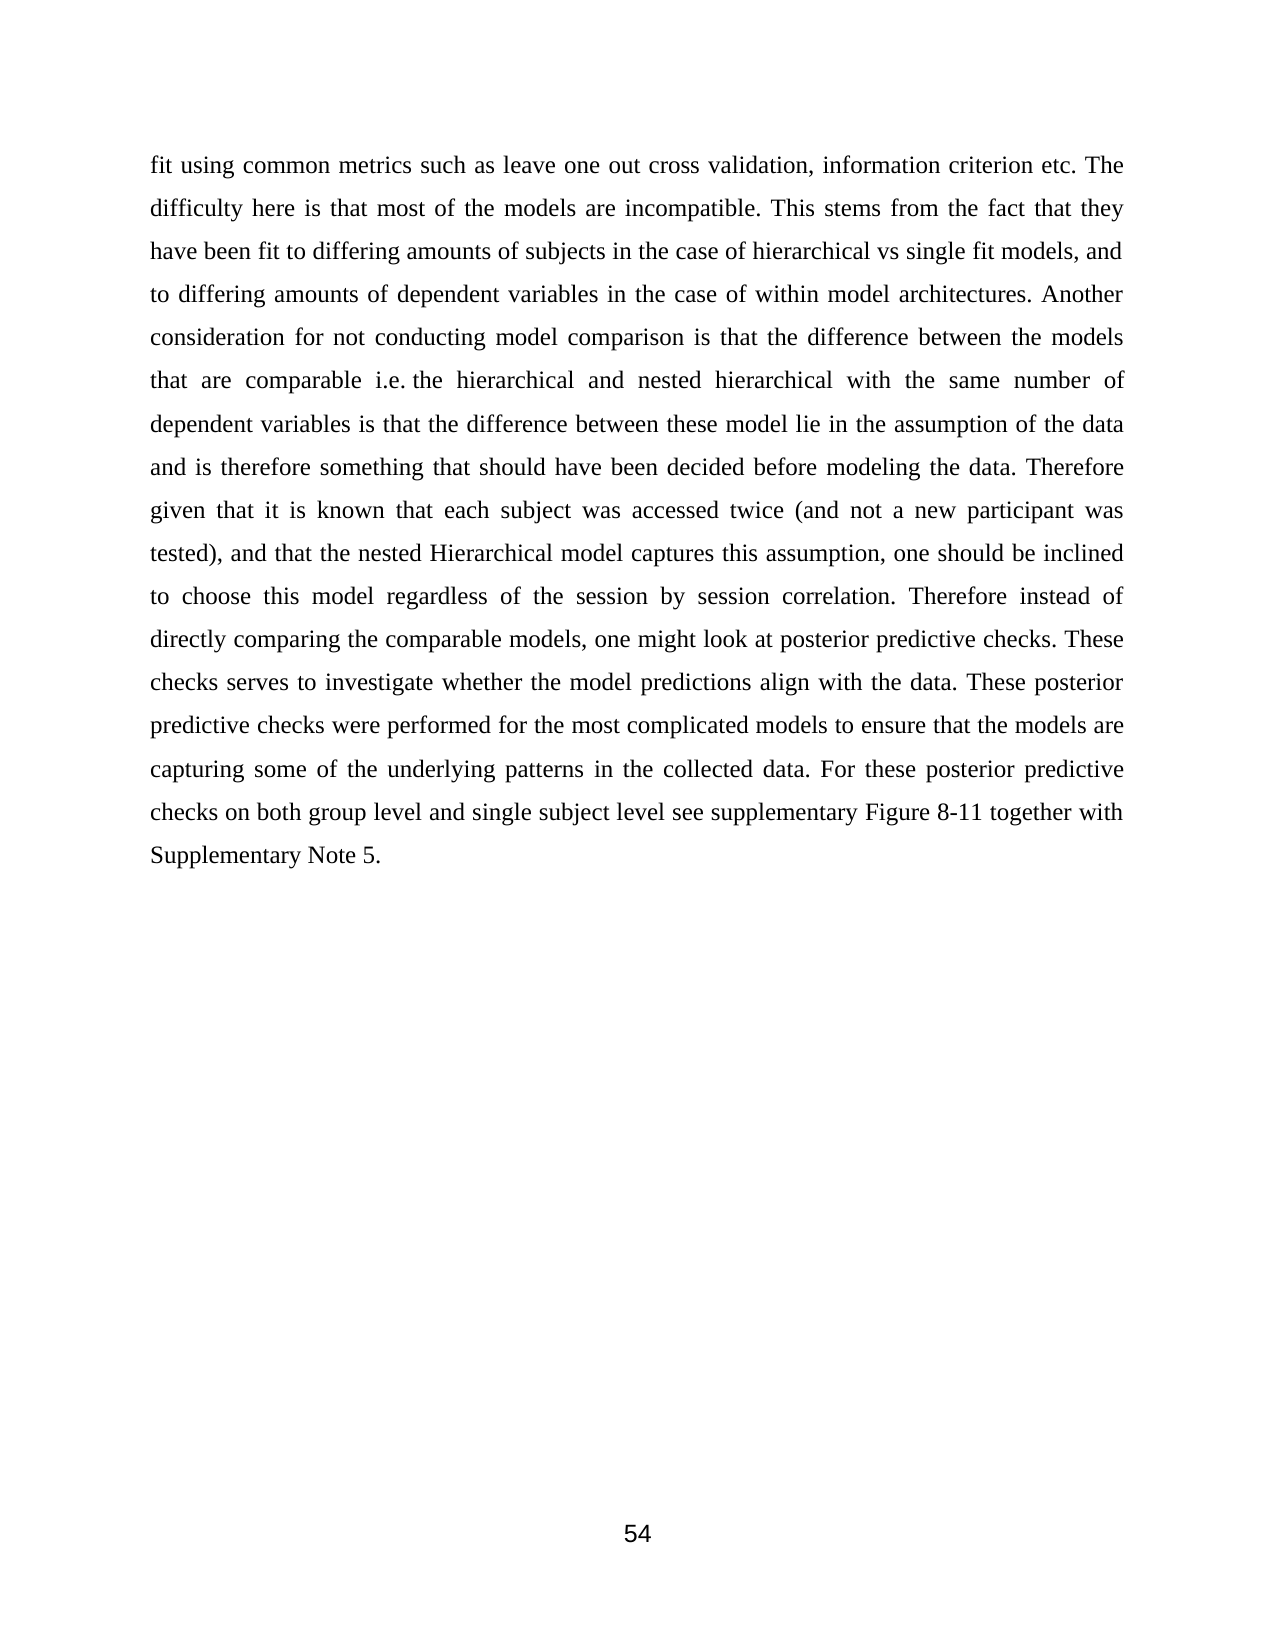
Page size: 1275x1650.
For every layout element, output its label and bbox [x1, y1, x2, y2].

text [150, 150, 1125, 869]
